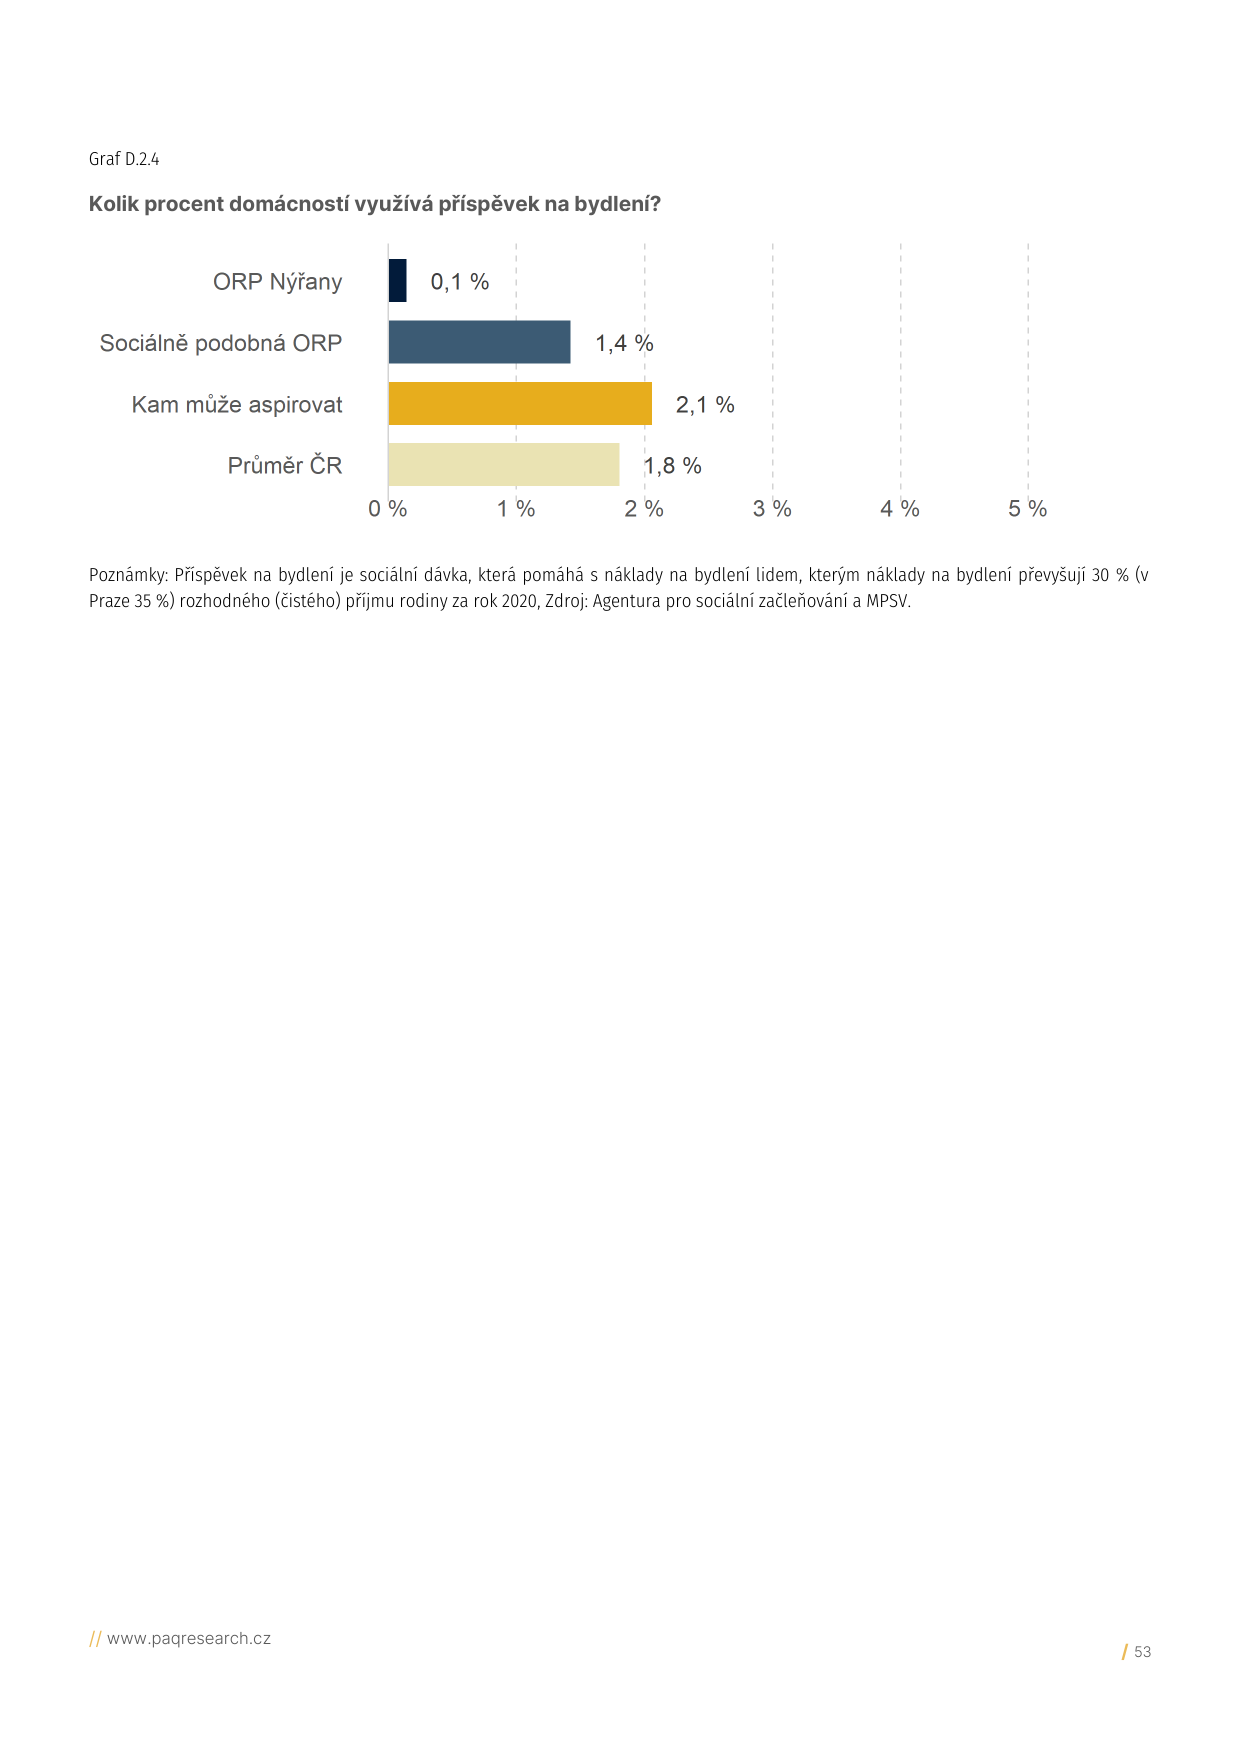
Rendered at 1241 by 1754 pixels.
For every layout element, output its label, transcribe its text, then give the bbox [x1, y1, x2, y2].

text Kolik procent domácností využívá příspěvek na bydlení? [89, 186, 1152, 216]
text Poznámky: Příspěvek na bydlení je sociální dávka, která pomáhá s náklady na bydlení lidem, kterým náklady na bydlení převyšují 30 % (v Praze 35 %) rozhodného (čistého) příjmu rodiny za rok 2020, Zdroj: Agentura pro sociální začleňování a MPSV. [89, 564, 1152, 613]
text Graf D.2.4 [89, 148, 1152, 170]
picture [88, 216, 1139, 548]
